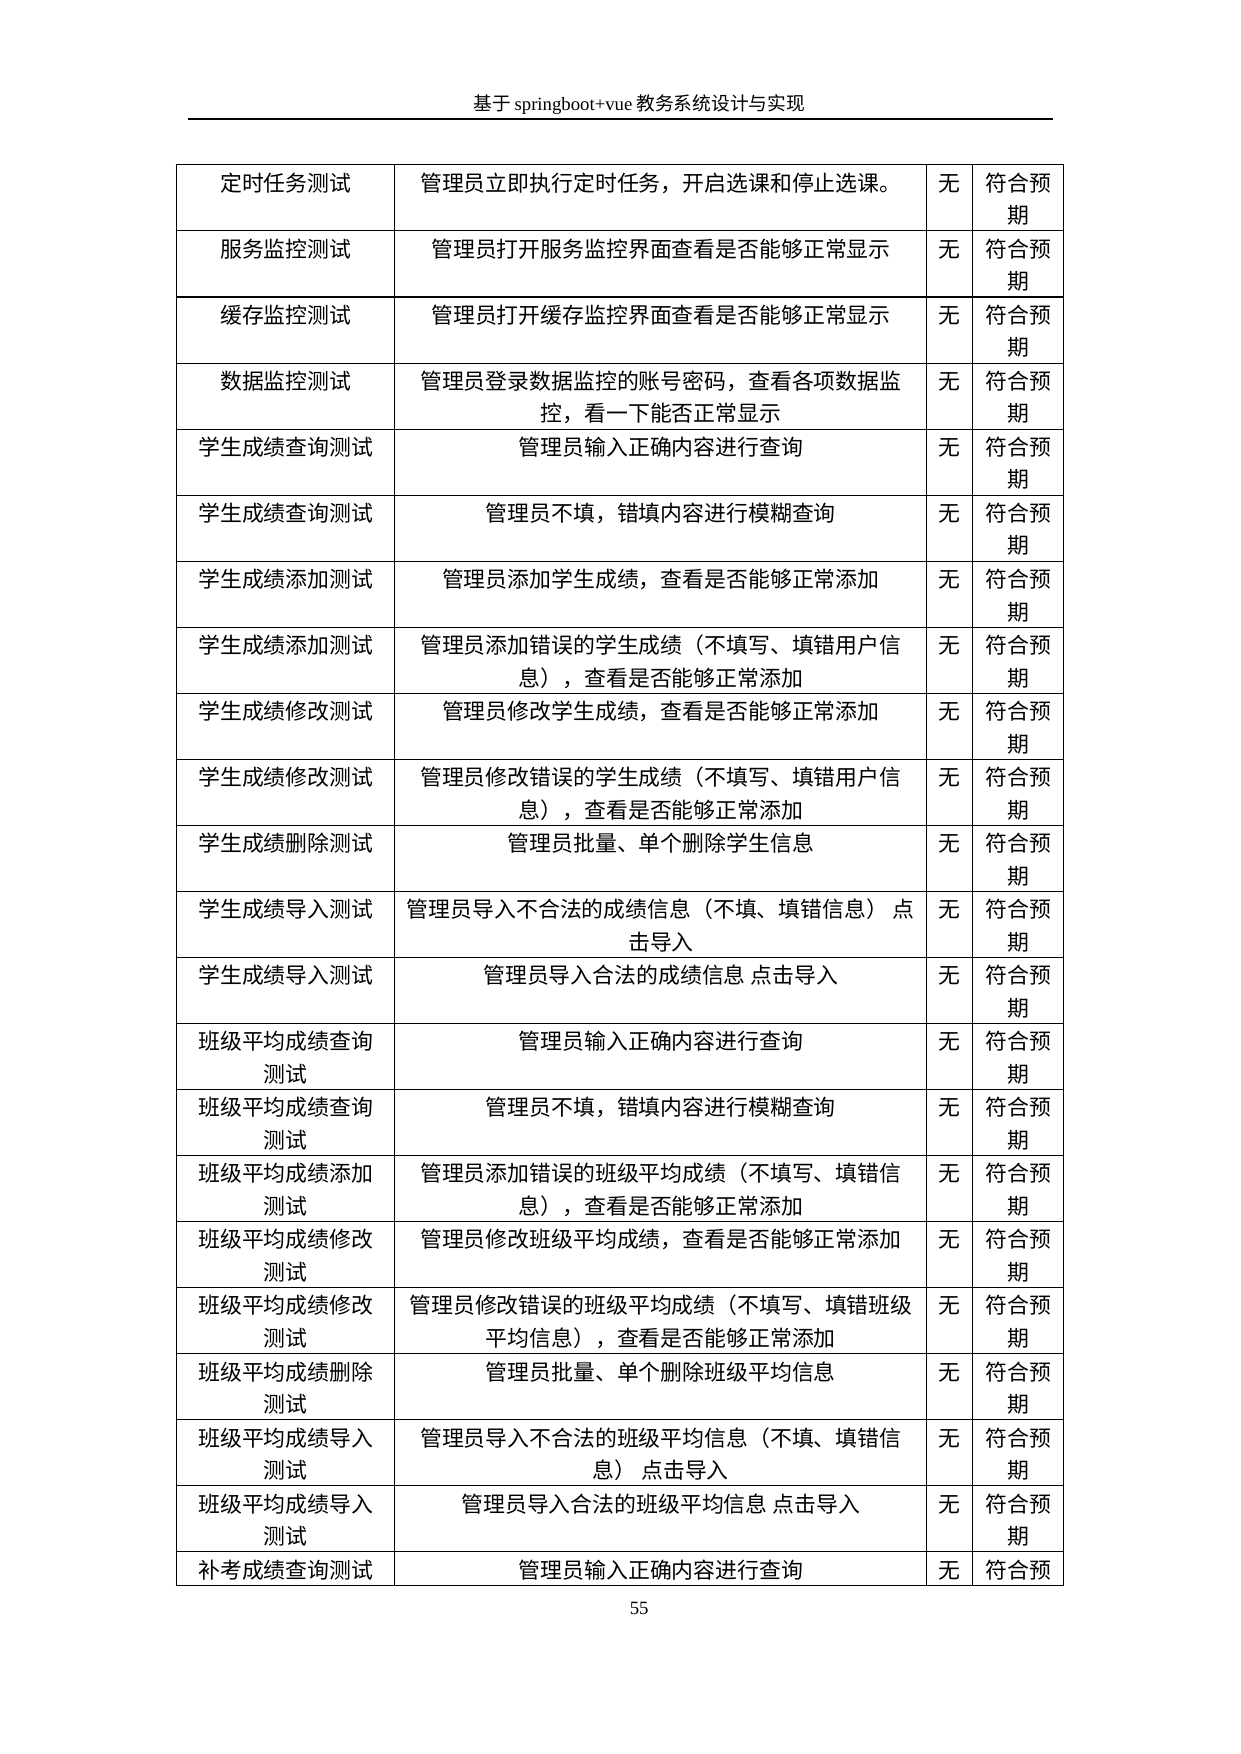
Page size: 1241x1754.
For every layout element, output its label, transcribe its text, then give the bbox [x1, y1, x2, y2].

table_cell 无 [927, 1420, 972, 1485]
table_cell 符合预期 [973, 1090, 1063, 1155]
table_cell 管理员导入合法的成绩信息 点击导入 [395, 958, 926, 1023]
table_cell 无 [927, 1156, 972, 1221]
table_cell 班级平均成绩删除测试 [177, 1354, 394, 1419]
table_cell 符合预期 [973, 364, 1063, 428]
table_cell 符合预期 [973, 1354, 1063, 1419]
table_cell 管理员输入正确内容进行查询 [395, 430, 926, 494]
table_cell 管理员输入正确内容进行查询 [395, 1552, 926, 1585]
table_cell 班级平均成绩查询测试 [177, 1090, 394, 1155]
table_cell 符合预期 [973, 826, 1063, 891]
table_cell 无 [927, 496, 972, 561]
table_cell 符合预期 [973, 1156, 1063, 1221]
table_cell 班级平均成绩添加测试 [177, 1156, 394, 1221]
table_cell 管理员修改学生成绩，查看是否能够正常添加 [395, 694, 926, 759]
table_cell 无 [927, 298, 972, 362]
table_cell 补考成绩查询测试 [177, 1552, 394, 1585]
table_cell 无 [927, 628, 972, 693]
table_cell 符合预期 [973, 1486, 1063, 1551]
table_cell 符合预期 [973, 694, 1063, 759]
table_cell 班级平均成绩修改测试 [177, 1288, 394, 1353]
table_cell 管理员导入不合法的成绩信息（不填、填错信息） 点击导入 [395, 892, 926, 957]
table_cell 班级平均成绩导入测试 [177, 1420, 394, 1485]
table_cell 无 [927, 826, 972, 891]
table_cell 缓存监控测试 [177, 298, 394, 362]
table_cell 管理员立即执行定时任务，开启选课和停止选课。 [395, 165, 926, 230]
table_cell 无 [927, 1486, 972, 1551]
table_cell 管理员不填，错填内容进行模糊查询 [395, 496, 926, 561]
table_cell 符合预期 [973, 892, 1063, 957]
table_cell 无 [927, 430, 972, 494]
table_cell 无 [927, 1552, 972, 1585]
table_cell 管理员导入不合法的班级平均信息（不填、填错信息） 点击导入 [395, 1420, 926, 1485]
table_cell 学生成绩查询测试 [177, 430, 394, 494]
table_cell 管理员打开服务监控界面查看是否能够正常显示 [395, 231, 926, 296]
table_cell 符合预期 [973, 562, 1063, 627]
table_cell 管理员批量、单个删除班级平均信息 [395, 1354, 926, 1419]
table_cell 符合预期 [973, 1552, 1063, 1585]
table_cell 班级平均成绩查询测试 [177, 1024, 394, 1089]
table_cell 管理员登录数据监控的账号密码，查看各项数据监控，看一下能否正常显示 [395, 364, 926, 428]
table_cell 管理员导入合法的班级平均信息 点击导入 [395, 1486, 926, 1551]
table_cell 服务监控测试 [177, 231, 394, 296]
table_cell 班级平均成绩导入测试 [177, 1486, 394, 1551]
table_cell 管理员修改错误的班级平均成绩（不填写、填错班级平均信息），查看是否能够正常添加 [395, 1288, 926, 1353]
table_cell 数据监控测试 [177, 364, 394, 428]
table_cell 无 [927, 892, 972, 957]
table_cell 管理员修改班级平均成绩，查看是否能够正常添加 [395, 1222, 926, 1287]
table_cell 无 [927, 1024, 972, 1089]
table_cell 学生成绩删除测试 [177, 826, 394, 891]
table_cell 学生成绩修改测试 [177, 760, 394, 825]
table_cell 无 [927, 1222, 972, 1287]
table_cell 无 [927, 364, 972, 428]
table_cell 无 [927, 958, 972, 1023]
table_cell 无 [927, 760, 972, 825]
table_cell 符合预期 [973, 1024, 1063, 1089]
table_cell 符合预期 [973, 298, 1063, 362]
table_cell 学生成绩添加测试 [177, 628, 394, 693]
table_cell 无 [927, 694, 972, 759]
table_cell 无 [927, 231, 972, 296]
table_cell 管理员输入正确内容进行查询 [395, 1024, 926, 1089]
table_cell 符合预期 [973, 958, 1063, 1023]
table_cell 学生成绩查询测试 [177, 496, 394, 561]
table_cell 定时任务测试 [177, 165, 394, 230]
table_cell 学生成绩添加测试 [177, 562, 394, 627]
table_cell 符合预期 [973, 430, 1063, 494]
table_cell 符合预期 [973, 760, 1063, 825]
table_cell 学生成绩导入测试 [177, 958, 394, 1023]
table_cell 符合预期 [973, 231, 1063, 296]
table_cell 无 [927, 1354, 972, 1419]
table_cell 管理员批量、单个删除学生信息 [395, 826, 926, 891]
table_cell 学生成绩导入测试 [177, 892, 394, 957]
table_cell 管理员打开缓存监控界面查看是否能够正常显示 [395, 298, 926, 362]
table_cell 无 [927, 1090, 972, 1155]
table_cell 符合预期 [973, 1288, 1063, 1353]
table_cell 管理员不填，错填内容进行模糊查询 [395, 1090, 926, 1155]
table_cell 管理员添加错误的班级平均成绩（不填写、填错信息），查看是否能够正常添加 [395, 1156, 926, 1221]
table_cell 符合预期 [973, 496, 1063, 561]
table_cell 符合预期 [973, 1222, 1063, 1287]
table_cell 管理员修改错误的学生成绩（不填写、填错用户信息），查看是否能够正常添加 [395, 760, 926, 825]
table_cell 学生成绩修改测试 [177, 694, 394, 759]
table_cell 符合预期 [973, 165, 1063, 230]
table_cell 无 [927, 1288, 972, 1353]
table_cell 符合预期 [973, 628, 1063, 693]
table_cell 班级平均成绩修改测试 [177, 1222, 394, 1287]
table_cell 无 [927, 165, 972, 230]
table_cell 管理员添加学生成绩，查看是否能够正常添加 [395, 562, 926, 627]
table_cell 管理员添加错误的学生成绩（不填写、填错用户信息），查看是否能够正常添加 [395, 628, 926, 693]
table_cell 无 [927, 562, 972, 627]
table_cell 符合预期 [973, 1420, 1063, 1485]
